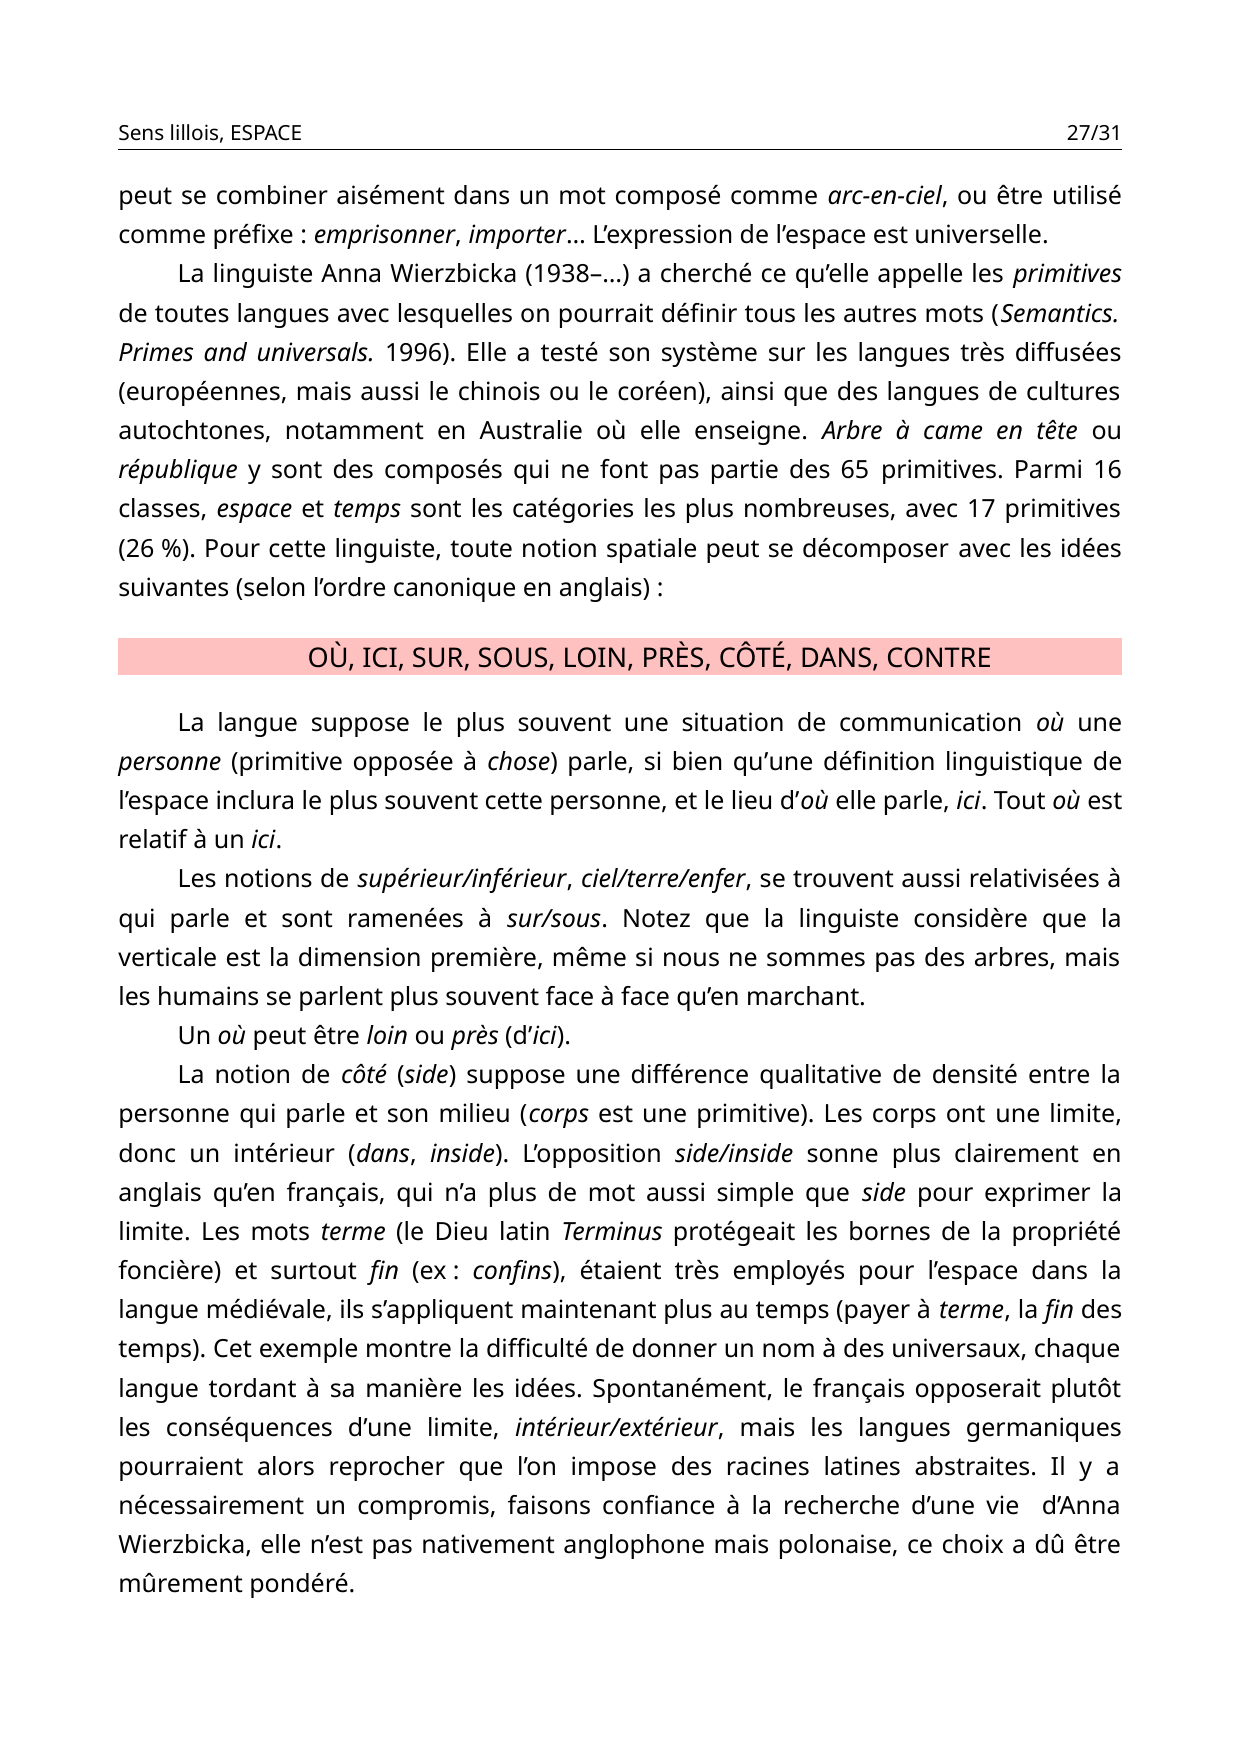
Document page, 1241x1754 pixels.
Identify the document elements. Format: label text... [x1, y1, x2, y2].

text La notion de côté (side) suppose une différence qualitative de densité entre la personne qui parle et son milieu (corps est une primitive). Les corps ont une limite, donc un intérieur (dans, inside). L’opposition side/inside sonne plus clairement en anglais qu’en français, qui n’a plus de mot aussi simple que side pour exprimer la limite. Les mots terme (le Dieu latin Terminus protégeait les bornes de la propriété foncière) et surtout fin (ex : confins), étaient très employés pour l’espace dans la langue médiévale, ils s’appliquent maintenant plus au temps (payer à terme, la fin des temps). Cet exemple montre la difficulté de donner un nom à des universaux, chaque langue tordant à sa manière les idées. Spontanément, le français opposerait plutôt les conséquences d’une limite, intérieur/extérieur, mais les langues germaniques pourraient alors reprocher que l’on impose des racines latines abstraites. Il y a nécessairement un compromis, faisons confiance à la recherche d’une vie d’Anna Wierzbicka, elle n’est pas nativement anglophone mais polonaise, ce choix a dû être mûrement pondéré. [118, 1057, 1122, 1600]
text La langue suppose le plus souvent une situation de communication où une personne (primitive opposée à chose) parle, si bien qu’une définition linguistique de l’espace inclura le plus souvent cette personne, et le lieu d’où elle parle, ici. Tout où est relatif à un ici. [118, 704, 1122, 856]
text Les notions de supérieur/inférieur, ciel/terre/enfer, se trouvent aussi relativisées à qui parle et sont ramenées à sur/sous. Notez que la linguiste considère que la verticale est la dimension première, même si nous ne sommes pas des arbres, mais les humains se parlent plus souvent face à face qu’en marchant. [118, 861, 1122, 1013]
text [118, 178, 1122, 251]
text Un où peut être loin ou près (d’ici). [118, 1018, 1122, 1052]
text La linguiste Anna Wierzbicka (1938–…) a cherché ce qu’elle appelle les primitives de toutes langues avec lesquelles on pourrait définir tous les autres mots (Semantics. Primes and universals. 1996). Elle a testé son système sur les langues très diffusées (européennes, mais aussi le chinois ou le coréen), ainsi que des langues de cultures autochtones, notamment en Australie où elle enseigne. Arbre à came en tête ou république y sont des composés qui ne font pas partie des 65 primitives. Parmi 16 classes, espace et temps sont les catégories les plus nombreuses, avec 17 primitives (26 %). Pour cette linguiste, toute notion spatiale peut se décomposer avec les idées suivantes (selon l’ordre canonique en anglais) : [118, 256, 1122, 603]
text OÙ, ICI, SUR, SOUS, LOIN, PRÈS, CÔTÉ, DANS, CONTRE [118, 638, 1122, 675]
